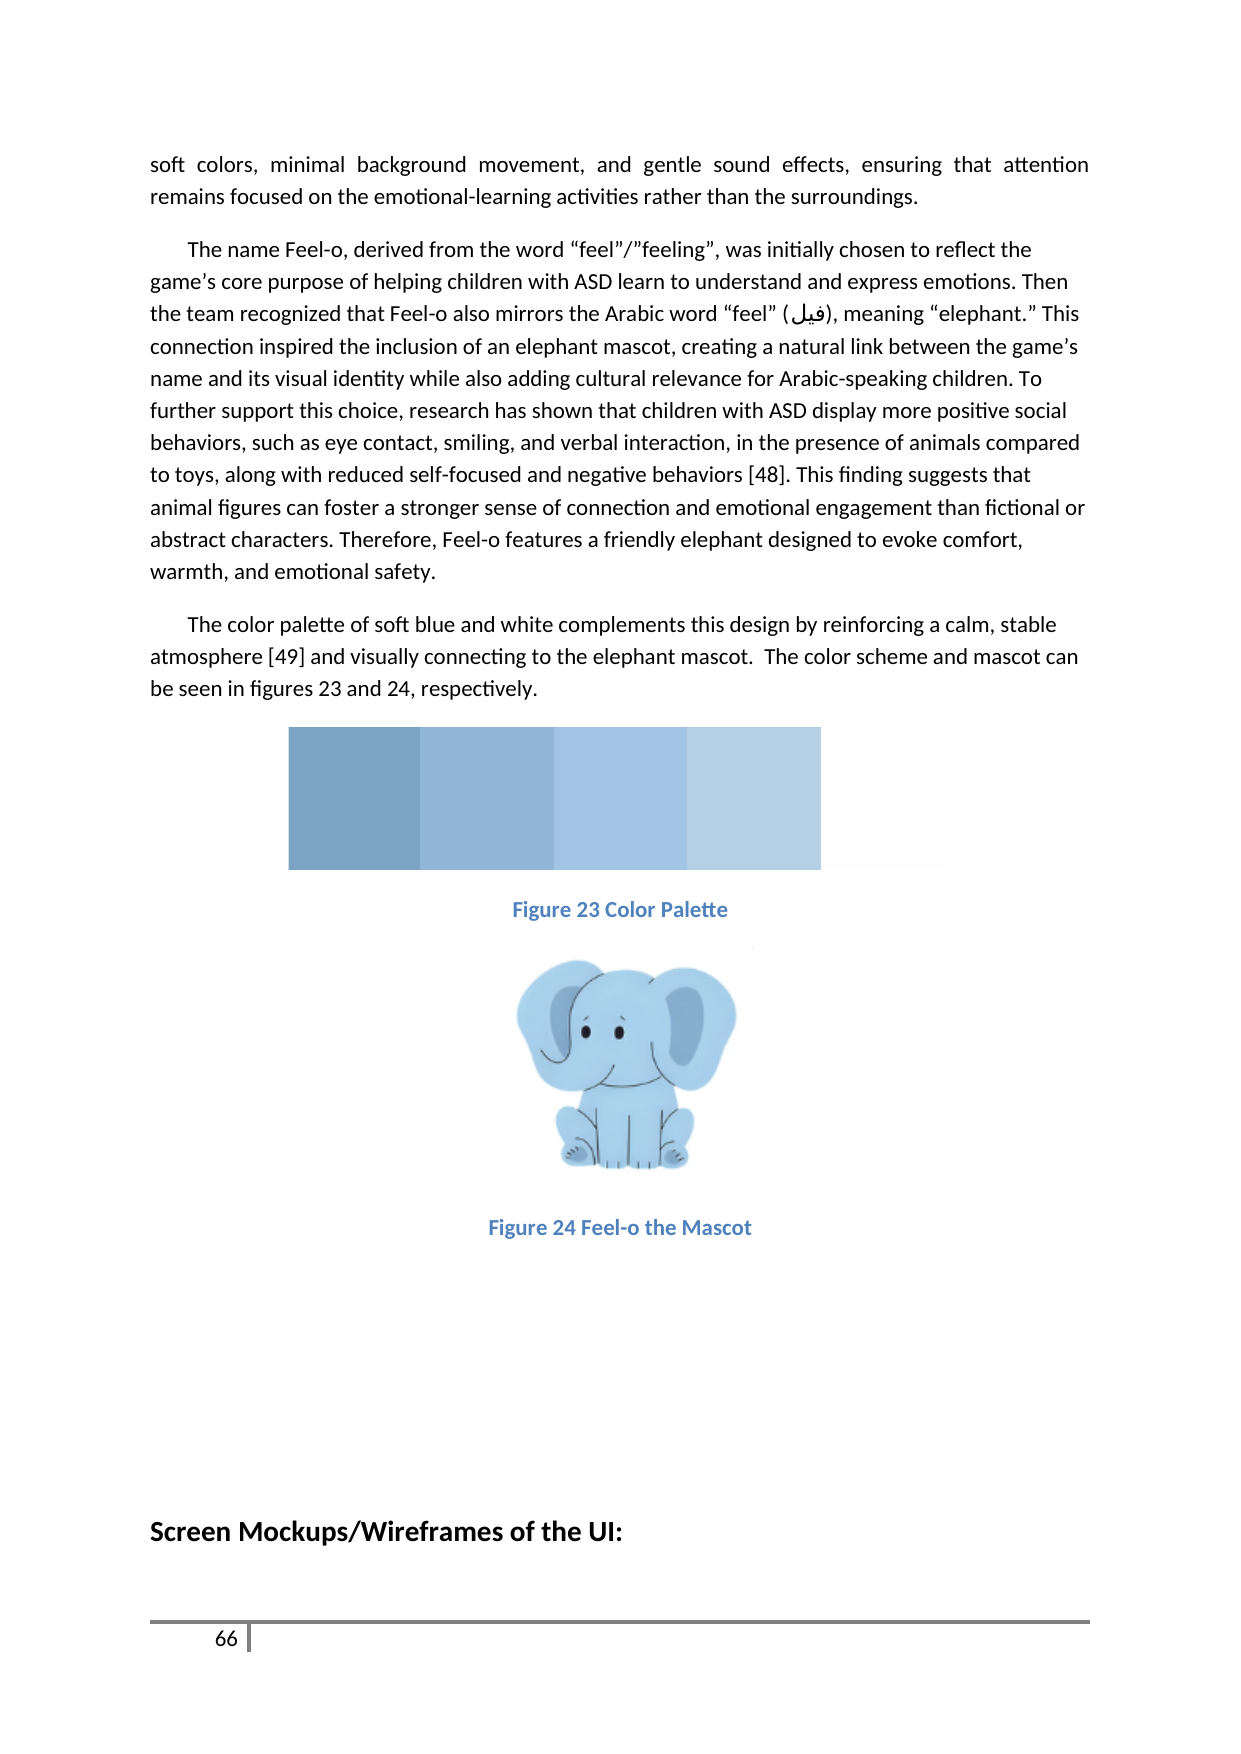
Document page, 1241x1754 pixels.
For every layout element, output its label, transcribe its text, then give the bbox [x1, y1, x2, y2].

text The color palette of soft blue and white complements this design by reinforcing a calm, stable atmosphere [49] and visually connecting to the elephant mascot. The color scheme and mascot can be seen in figures 23 and 24, respectively. [150, 610, 1090, 702]
text Figure 23 Color Palette [150, 895, 1090, 923]
picture [288, 727, 952, 870]
text The name Feel-o, derived from the word “feel”/”feeling”, was initially chosen to reflect the game’s core purpose of helping children with ASD learn to understand and express emotions. Then the team recognized that Feel-o also mirrors the Arabic word “feel” (فيل), meaning “elephant.” This connection inspired the inclusion of an elephant mascot, creating a natural link between the game’s name and its visual identity while also adding cultural relevance for Arabic-speaking children. To further support this choice, research has shown that children with ASD display more positive social behaviors, such as eye contact, smiling, and verbal interaction, in the presence of animals compared to toys, along with reduced self-focused and negative behaviors [48]. This finding suggests that animal figures can foster a stronger sense of connection and emotional engagement than fictional or abstract characters. Therefore, Feel-o features a friendly elephant designed to evoke comfort, warmth, and emotional safety. [150, 235, 1090, 585]
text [150, 150, 1090, 210]
text Figure 24 Feel-o the Mascot [150, 1213, 1090, 1241]
text Screen Mockups/Wireframes of the UI: [150, 1513, 1090, 1549]
picture [486, 947, 754, 1189]
